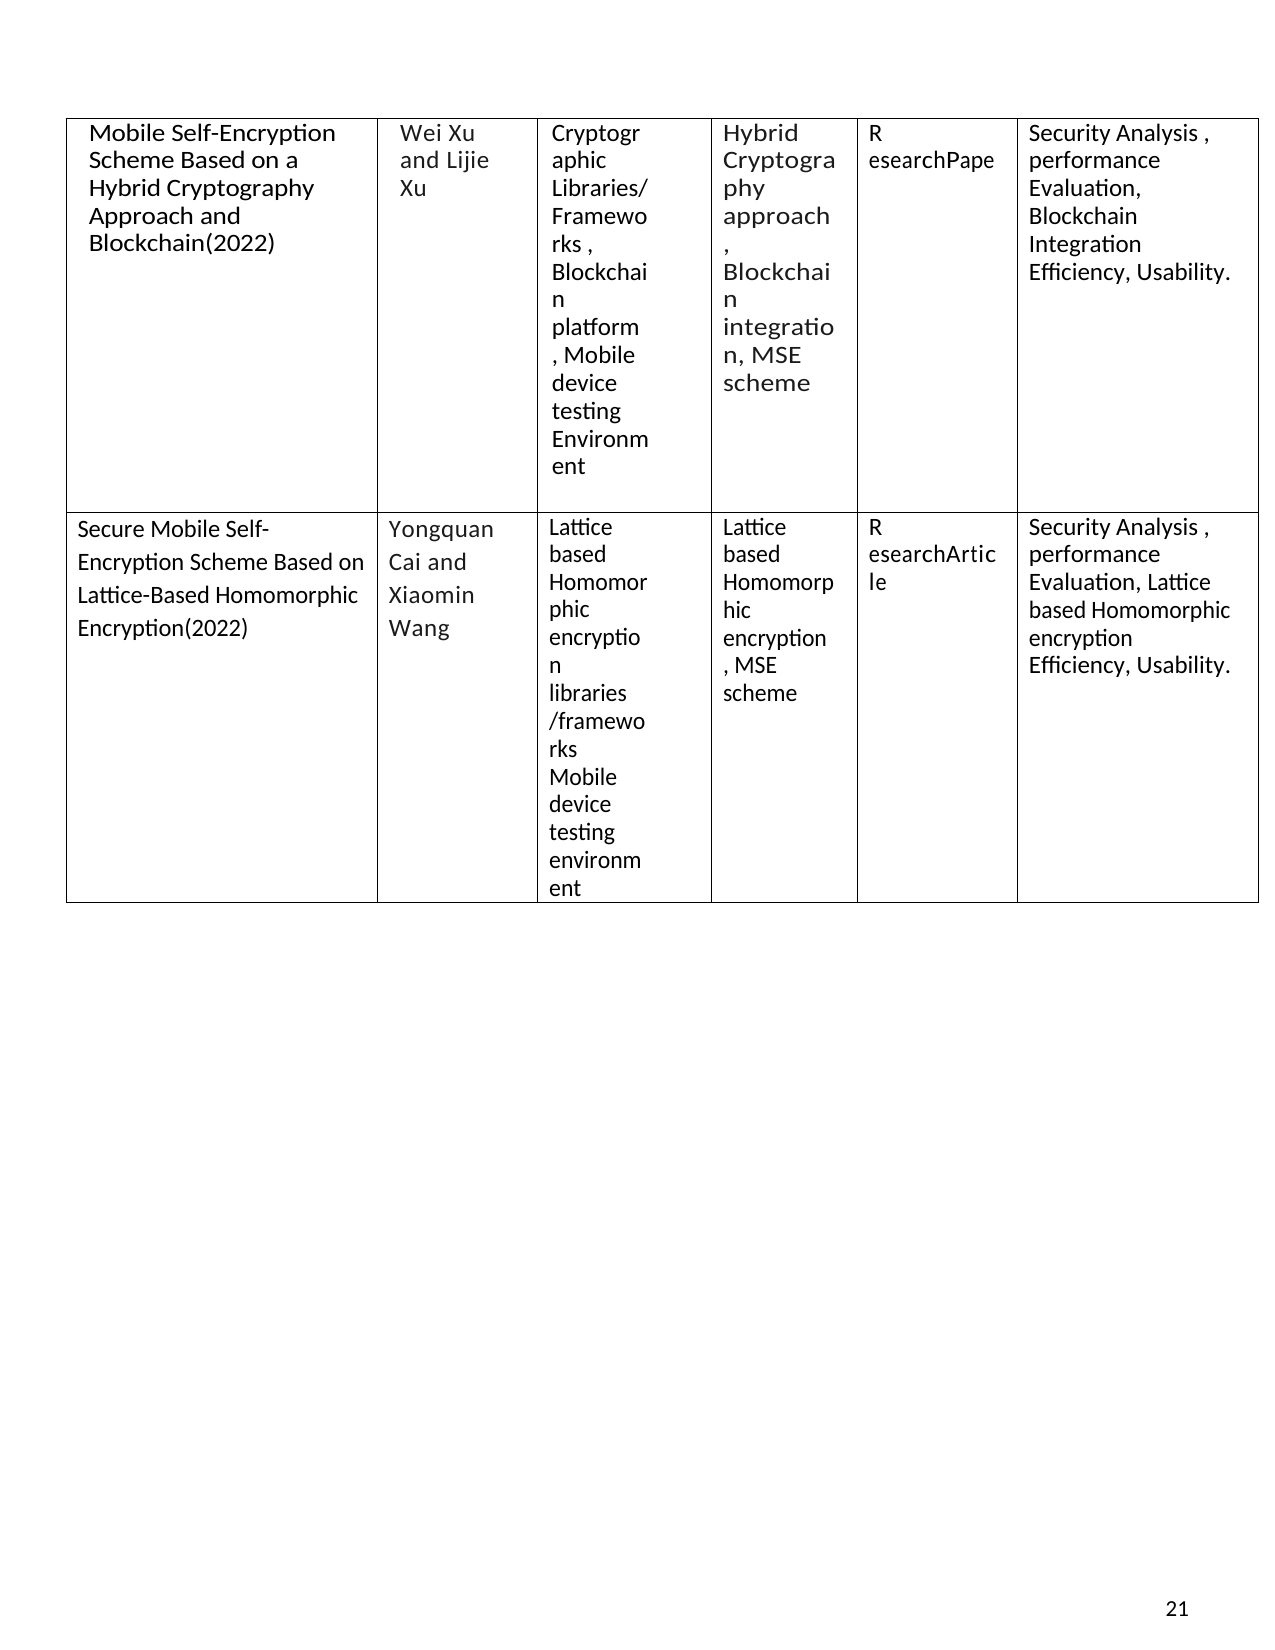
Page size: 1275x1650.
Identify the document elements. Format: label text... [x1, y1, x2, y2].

table_cell Cryptographic Libraries/Frameworks , Blockchain platform , Mobile device testing Environment [538, 119, 711, 512]
table_cell Lattice based Homomorphic encryption libraries /frameworks Mobile device testing environment [538, 513, 711, 902]
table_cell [1018, 119, 1258, 512]
table_cell Secure Mobile Self-Encryption Scheme Based on Lattice-Based Homomorphic Encryption(2022) [67, 513, 377, 902]
table_cell Yongquan Cai and Xiaomin Wang [378, 513, 537, 902]
table_cell Wei Xu and Lijie Xu [378, 119, 537, 512]
table_cell ResearchPape [858, 119, 1017, 512]
table_cell Hybrid Cryptography approach, Blockchain integration, MSE scheme [712, 119, 857, 512]
table_cell Mobile Self-Encryption Scheme Based on a Hybrid Cryptography Approach and Blockchain(2022) [67, 119, 377, 512]
table_cell Lattice based Homomorphic encryption , MSE scheme [712, 513, 857, 902]
table_cell Security Analysis , performance Evaluation, Lattice based Homomorphic encryption Efficiency, Usability. [1018, 513, 1258, 902]
table_cell ResearchArticle [858, 513, 1017, 902]
